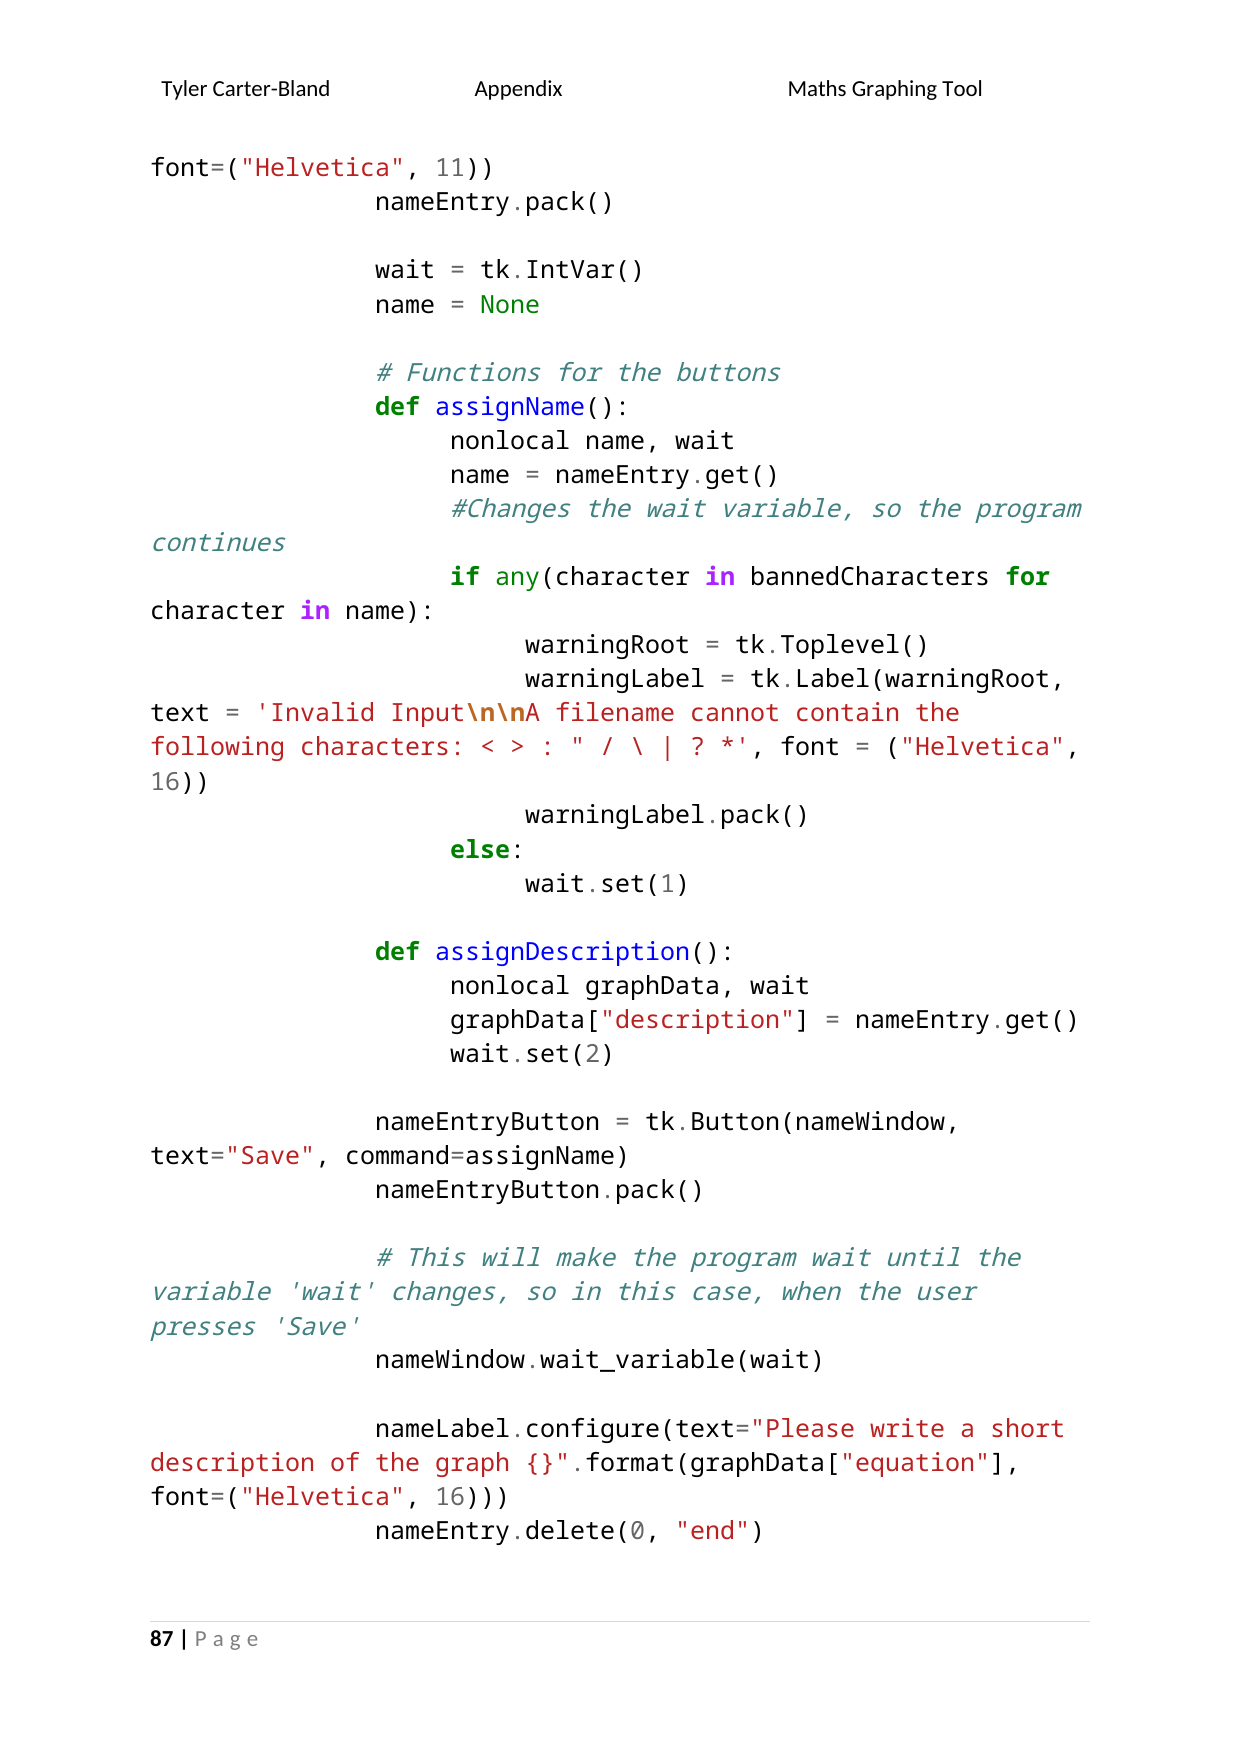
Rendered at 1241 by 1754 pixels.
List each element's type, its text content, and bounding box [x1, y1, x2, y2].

text def assignName(): [150, 388, 1090, 422]
text nonlocal name, wait [150, 422, 1090, 457]
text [150, 150, 1090, 184]
text name = None [150, 286, 1090, 320]
text if any(character in bannedCharacters for character in name): [150, 559, 1090, 627]
text # This will make the program wait until the variable 'wait' changes, so in this case, when the user presses 'Save' [150, 1240, 1090, 1342]
text #Changes the wait variable, so the program continues [150, 491, 1090, 559]
text nameEntry.pack() [150, 184, 1090, 218]
text nameLabel.configure(text="Please write a short description of the graph {}".format(graphData["equation"], font=("Helvetica", 16))) [150, 1410, 1090, 1512]
text wait.set(1) [150, 865, 1090, 899]
text warningRoot = tk.Toplevel() [150, 627, 1090, 661]
text warningLabel = tk.Label(warningRoot, text = 'Invalid Input\n\nA filename cannot contain the following characters: < > : " / \ | ? *', font = ("Helvetica", 16)) [150, 661, 1090, 797]
text else: [150, 831, 1090, 865]
text wait.set(2) [150, 1036, 1090, 1070]
text nameEntry.delete(0, "end") [150, 1512, 1090, 1547]
text nameEntryButton = tk.Button(nameWindow, text="Save", command=assignName) [150, 1104, 1090, 1172]
text nameEntryButton.pack() [150, 1172, 1090, 1206]
text wait = tk.IntVar() [150, 252, 1090, 286]
text nonlocal graphData, wait [150, 967, 1090, 1002]
text graphData["description"] = nameEntry.get() [150, 1002, 1090, 1036]
text nameWindow.wait_variable(wait) [150, 1342, 1090, 1376]
text # Functions for the buttons [150, 354, 1090, 388]
text def assignDescription(): [150, 933, 1090, 967]
text warningLabel.pack() [150, 797, 1090, 831]
text name = nameEntry.get() [150, 457, 1090, 491]
